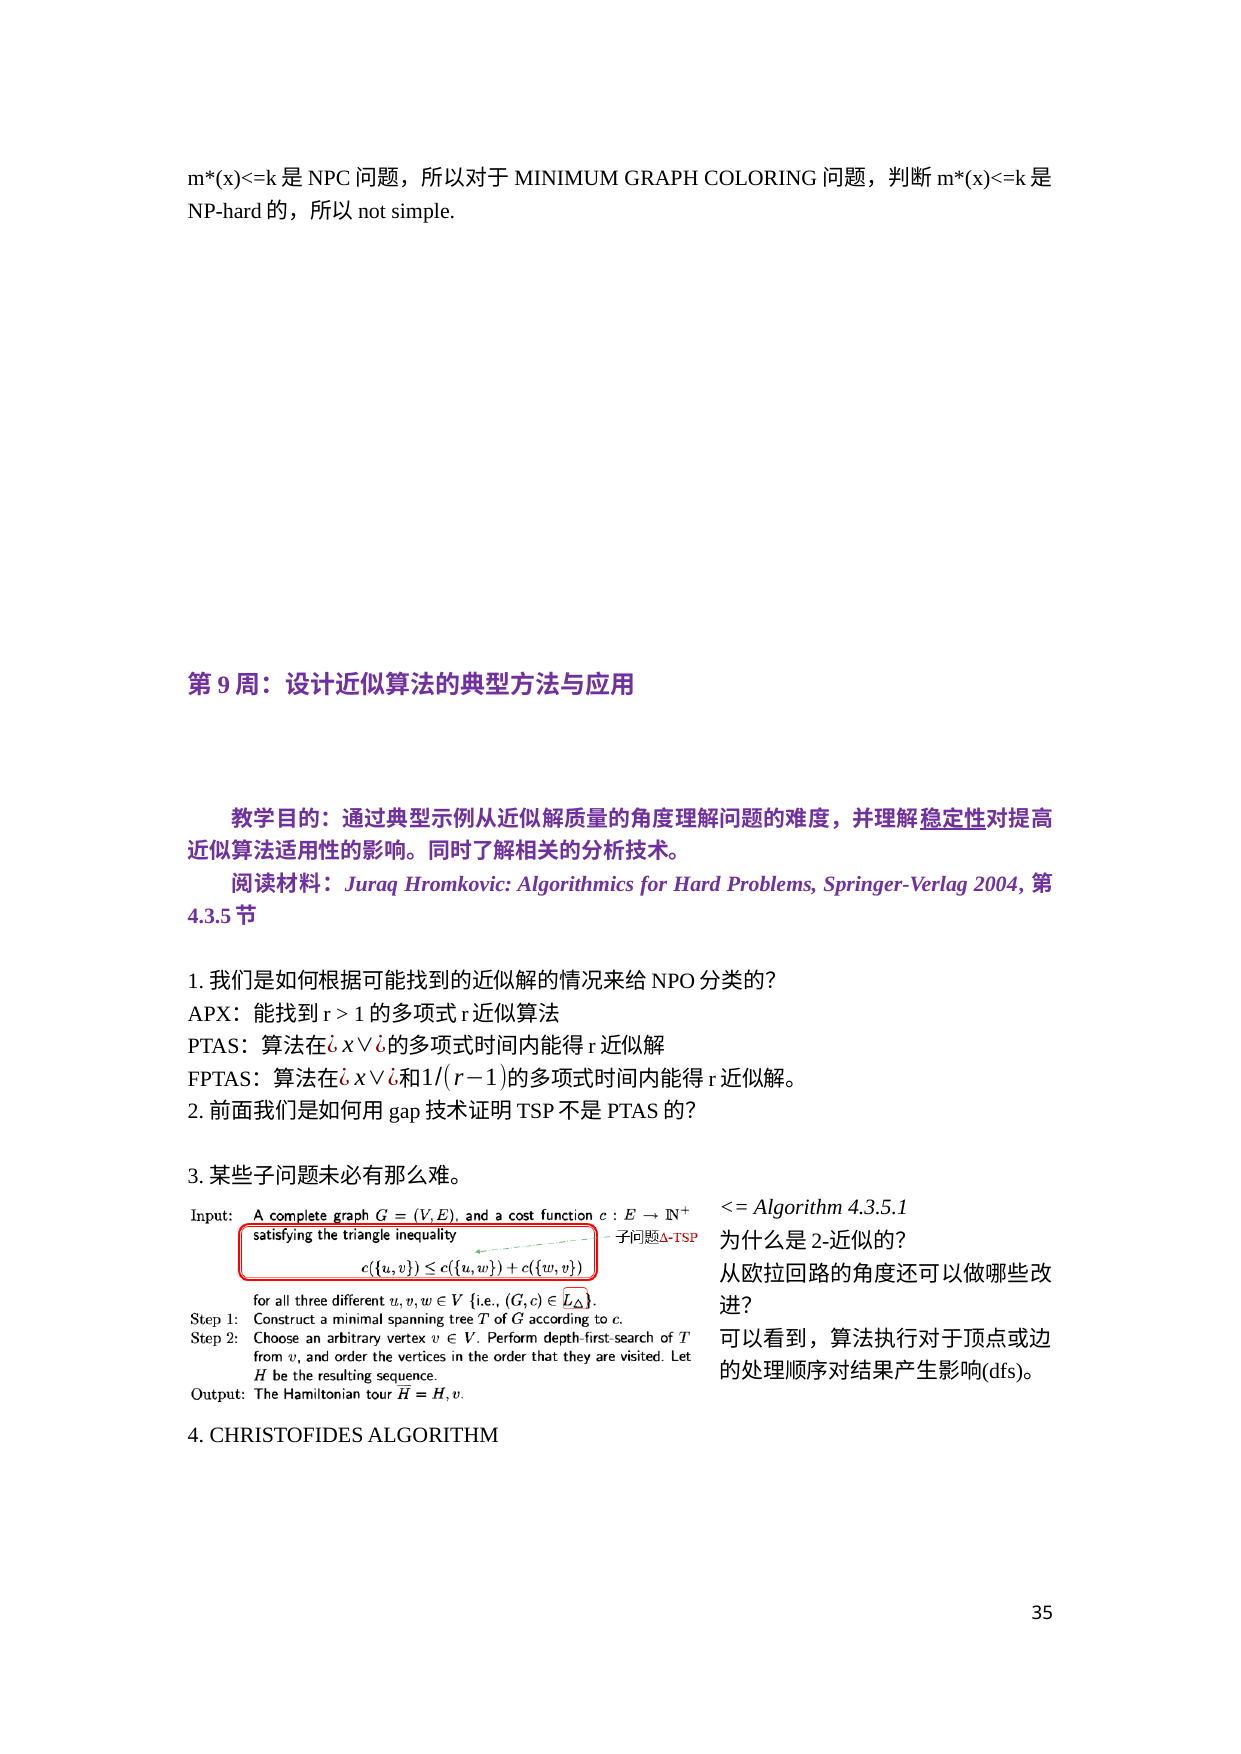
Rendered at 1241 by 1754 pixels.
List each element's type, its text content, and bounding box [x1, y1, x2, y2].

text APX：能找到r > 1的多项式r近似算法 [187, 996, 1053, 1028]
text PTAS：算法在的多项式时间内能得r近似解 [187, 1028, 1053, 1061]
text 4. CHRISTOFIDES ALGORITHM [187, 1418, 1053, 1451]
text 3. 某些子问题未必有那么难。 [187, 1158, 1053, 1191]
text 教学目的：通过典型示例从近似解质量的角度理解问题的难度，并理解稳定性对提高近似算法适用性的影响。同时了解相关的分析技术。 [187, 801, 1053, 866]
text 为什么是2-近似的？ [701, 1223, 1053, 1256]
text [187, 160, 1053, 225]
text FPTAS：算法在和的多项式时间内能得r近似解。 [187, 1061, 1053, 1093]
picture [187, 1203, 701, 1404]
text 2. 前面我们是如何用gap技术证明TSP不是PTAS的？ [187, 1093, 1053, 1126]
text 从欧拉回路的角度还可以做哪些改进？ [701, 1256, 1053, 1321]
text 可以看到，算法执行对于顶点或边的处理顺序对结果产生影响(dfs)。 [701, 1321, 1053, 1386]
text 阅读材料：Juraq Hromkovic: Algorithmics for Hard Problems, Springer-Verlag 2004, 第4.3.5节 [187, 866, 1053, 931]
text 1. 我们是如何根据可能找到的近似解的情况来给NPO分类的？ [187, 963, 1053, 996]
text <= Algorithm 4.3.5.1 [187, 1191, 1053, 1223]
subtitle 第9周：设计近似算法的典型方法与应用 [187, 650, 1053, 715]
